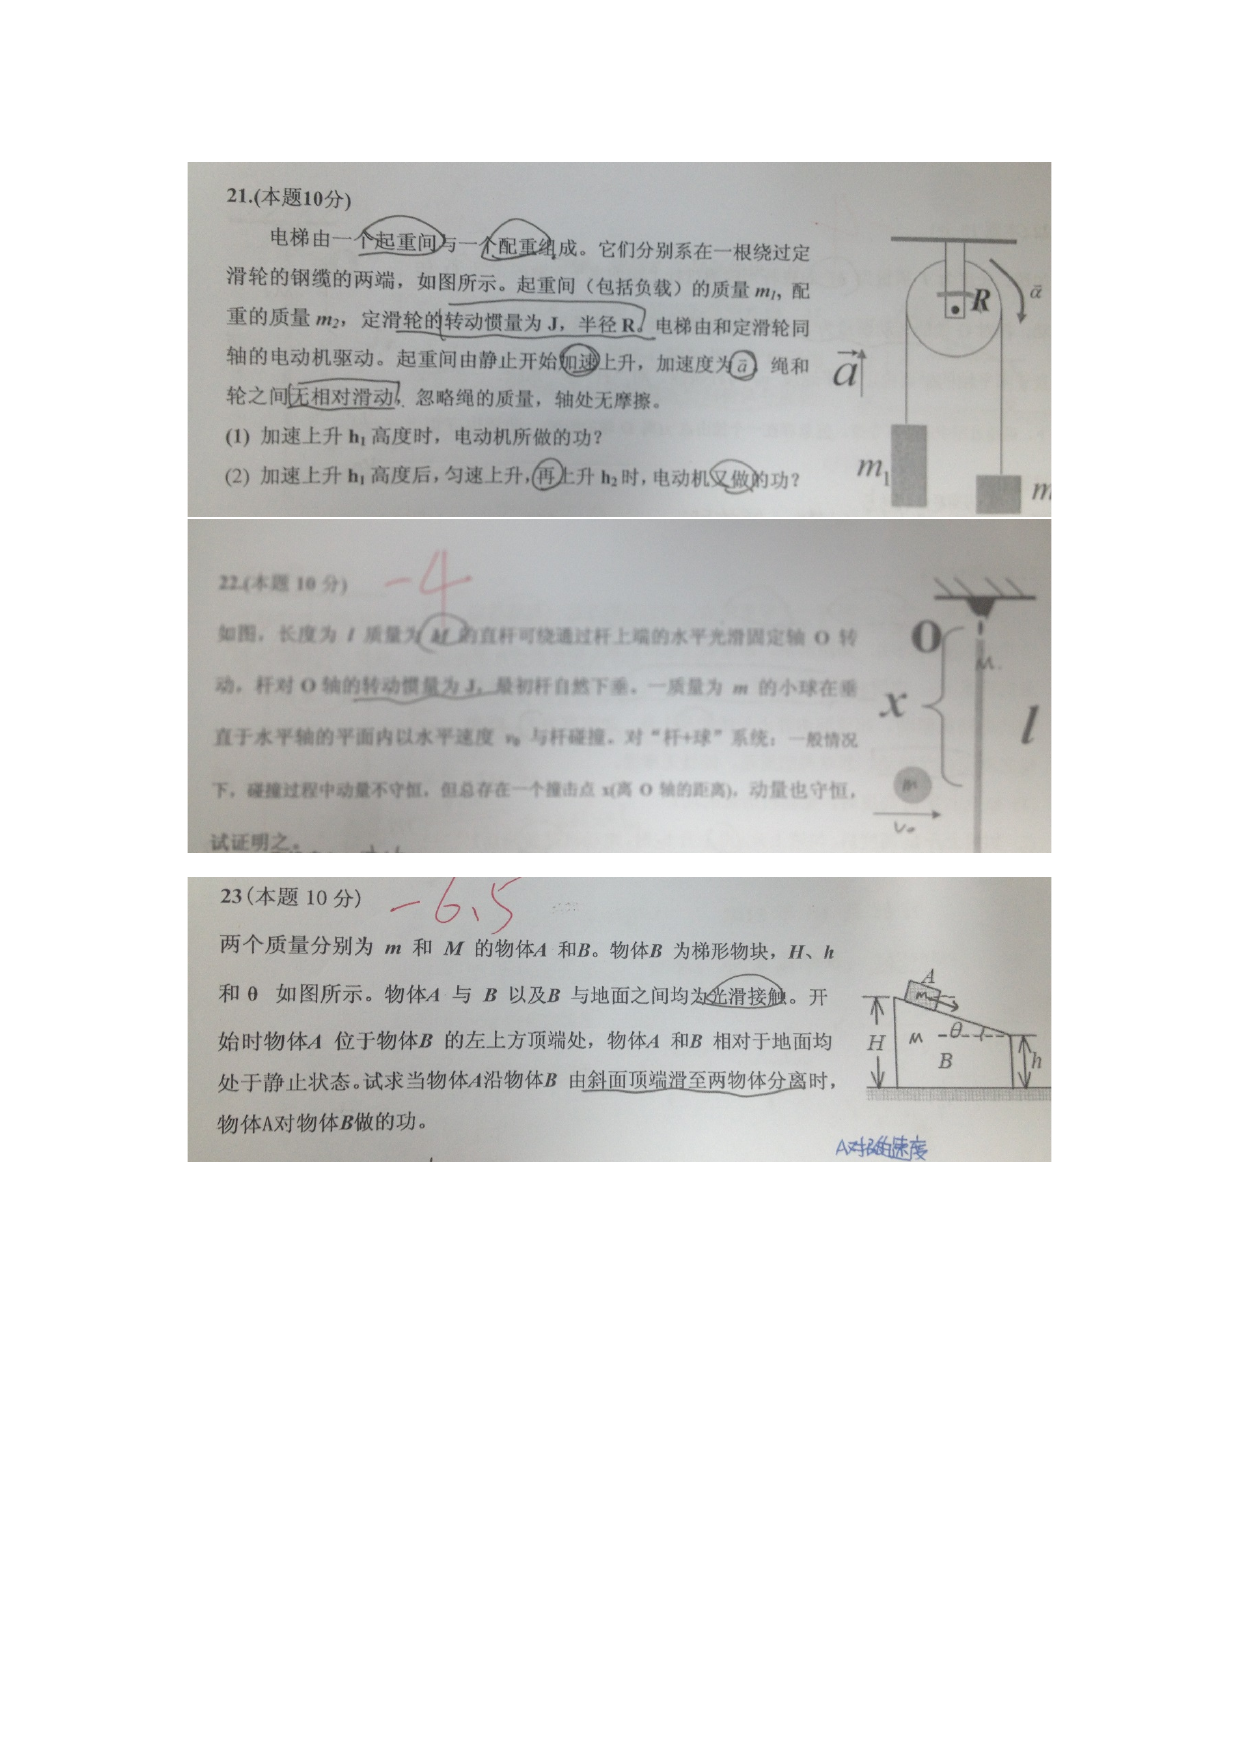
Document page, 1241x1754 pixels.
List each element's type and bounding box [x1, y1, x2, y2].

picture [187, 519, 1052, 853]
picture [187, 162, 1052, 517]
picture [187, 877, 1052, 1162]
